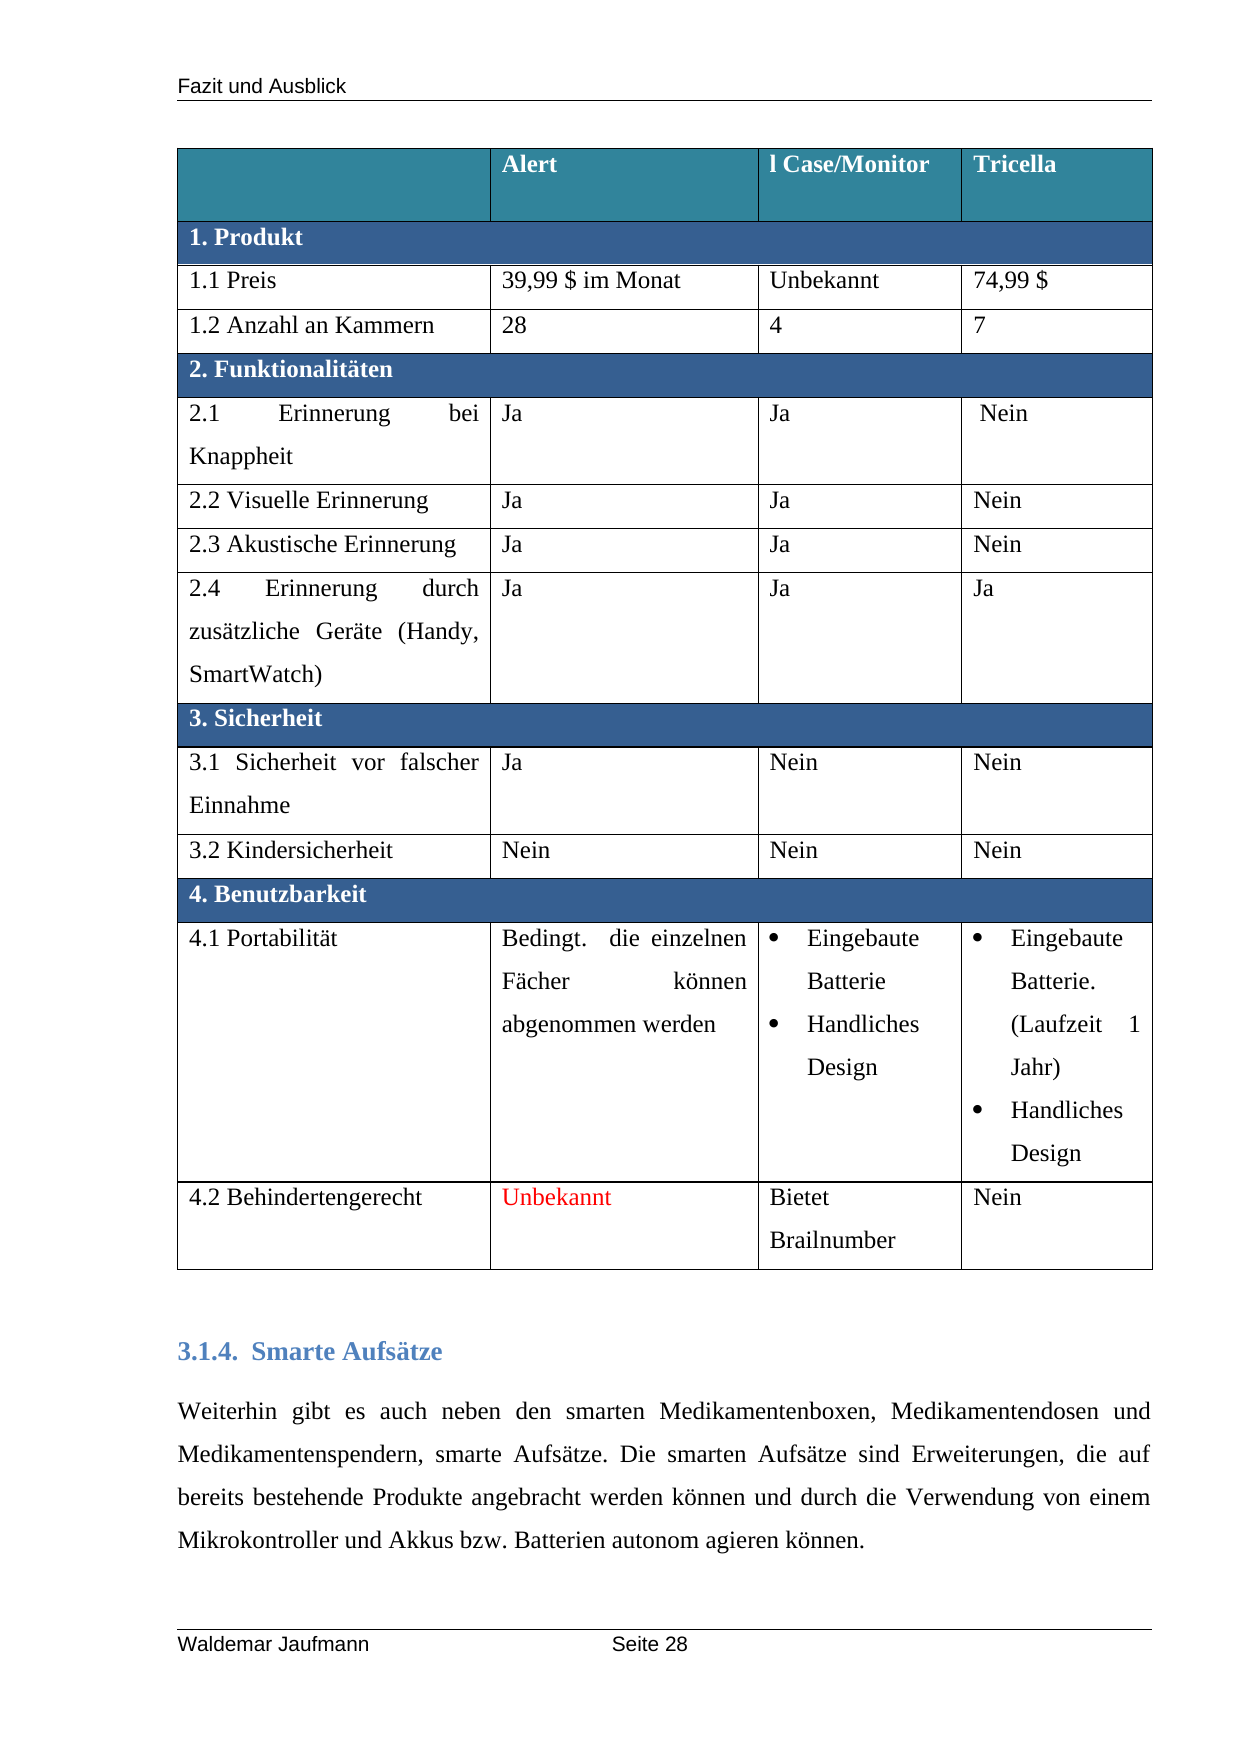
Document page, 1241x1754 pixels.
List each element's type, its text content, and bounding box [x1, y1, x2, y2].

table_cell 4.2 Behindertengerecht [178, 1183, 490, 1269]
table_cell Bedingt. die einzelnen Fächer können abgenommen werden [491, 923, 758, 1181]
table_cell 1.1 Preis [178, 266, 490, 309]
table_cell Ja [491, 748, 758, 834]
table_cell 2.3 Akustische Erinnerung [178, 529, 490, 572]
table_cell 1. Produkt [178, 222, 1152, 264]
table_cell Nein [962, 398, 1152, 484]
table_cell Nein [491, 835, 758, 878]
table_cell 2. Funktionalitäten [178, 354, 1152, 397]
table_cell Ja [759, 398, 961, 484]
table_cell 7 [962, 310, 1152, 353]
table_cell 3.2 Kindersicherheit [178, 835, 490, 878]
table_cell Ja [491, 398, 758, 484]
table_cell Nein [759, 748, 961, 834]
table_cell Eingebaute Batterie. (Laufzeit 1 Jahr) Handliches Design [962, 923, 1152, 1181]
table_cell 3.1 Sicherheit vor falscher Einnahme [178, 748, 490, 834]
table_cell 28 [491, 310, 758, 353]
table_cell 2.2 Visuelle Erinnerung [178, 485, 490, 528]
table_cell 4. Benutzbarkeit [178, 879, 1152, 922]
table_cell Nein [962, 835, 1152, 878]
table_cell 74,99 $ [962, 266, 1152, 309]
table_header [491, 149, 758, 221]
table_cell 1.2 Anzahl an Kammern [178, 310, 490, 353]
table_cell Eingebaute Batterie Handliches Design [759, 923, 961, 1181]
table_cell 4.1 Portabilität [178, 923, 490, 1181]
table_cell Nein [962, 1183, 1152, 1269]
table_cell 3. Sicherheit [178, 704, 1152, 746]
table_cell Nein [962, 485, 1152, 528]
table_cell 2.1 Erinnerung bei Knappheit [178, 398, 490, 484]
table_cell Unbekannt [491, 1183, 758, 1269]
table_cell Nein [962, 748, 1152, 834]
table_cell Ja [962, 573, 1152, 702]
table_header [962, 149, 1152, 221]
table_cell Nein [962, 529, 1152, 572]
table_cell Ja [759, 485, 961, 528]
text Weiterhin gibt es auch neben den smarten Medikamentenboxen, Medikamentendosen und Medikamentenspendern, smarte Aufsätze. Die smarten Aufsätze sind Erweiterungen, die auf bereits bestehende Produkte angebracht werden können und durch die Verwendung von einem Mikrokontroller und Akkus bzw. Batterien autonom agieren können. [177, 1396, 1152, 1554]
table_cell Ja [491, 485, 758, 528]
subtitle Smarte Aufsätze [177, 1334, 1152, 1367]
table_cell Nein [759, 835, 961, 878]
table_cell Ja [491, 573, 758, 702]
table_cell Ja [759, 573, 961, 702]
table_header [759, 149, 961, 221]
table_cell Ja [759, 529, 961, 572]
table_header Kriterien [178, 149, 490, 221]
table_cell 39,99 $ im Monat [491, 266, 758, 309]
table_cell Bietet Brailnumber [759, 1183, 961, 1269]
table_cell Ja [491, 529, 758, 572]
table_cell 2.4 Erinnerung durch zusätzliche Geräte (Handy, SmartWatch) [178, 573, 490, 702]
table_cell Unbekannt [759, 266, 961, 309]
table_cell 4 [759, 310, 961, 353]
